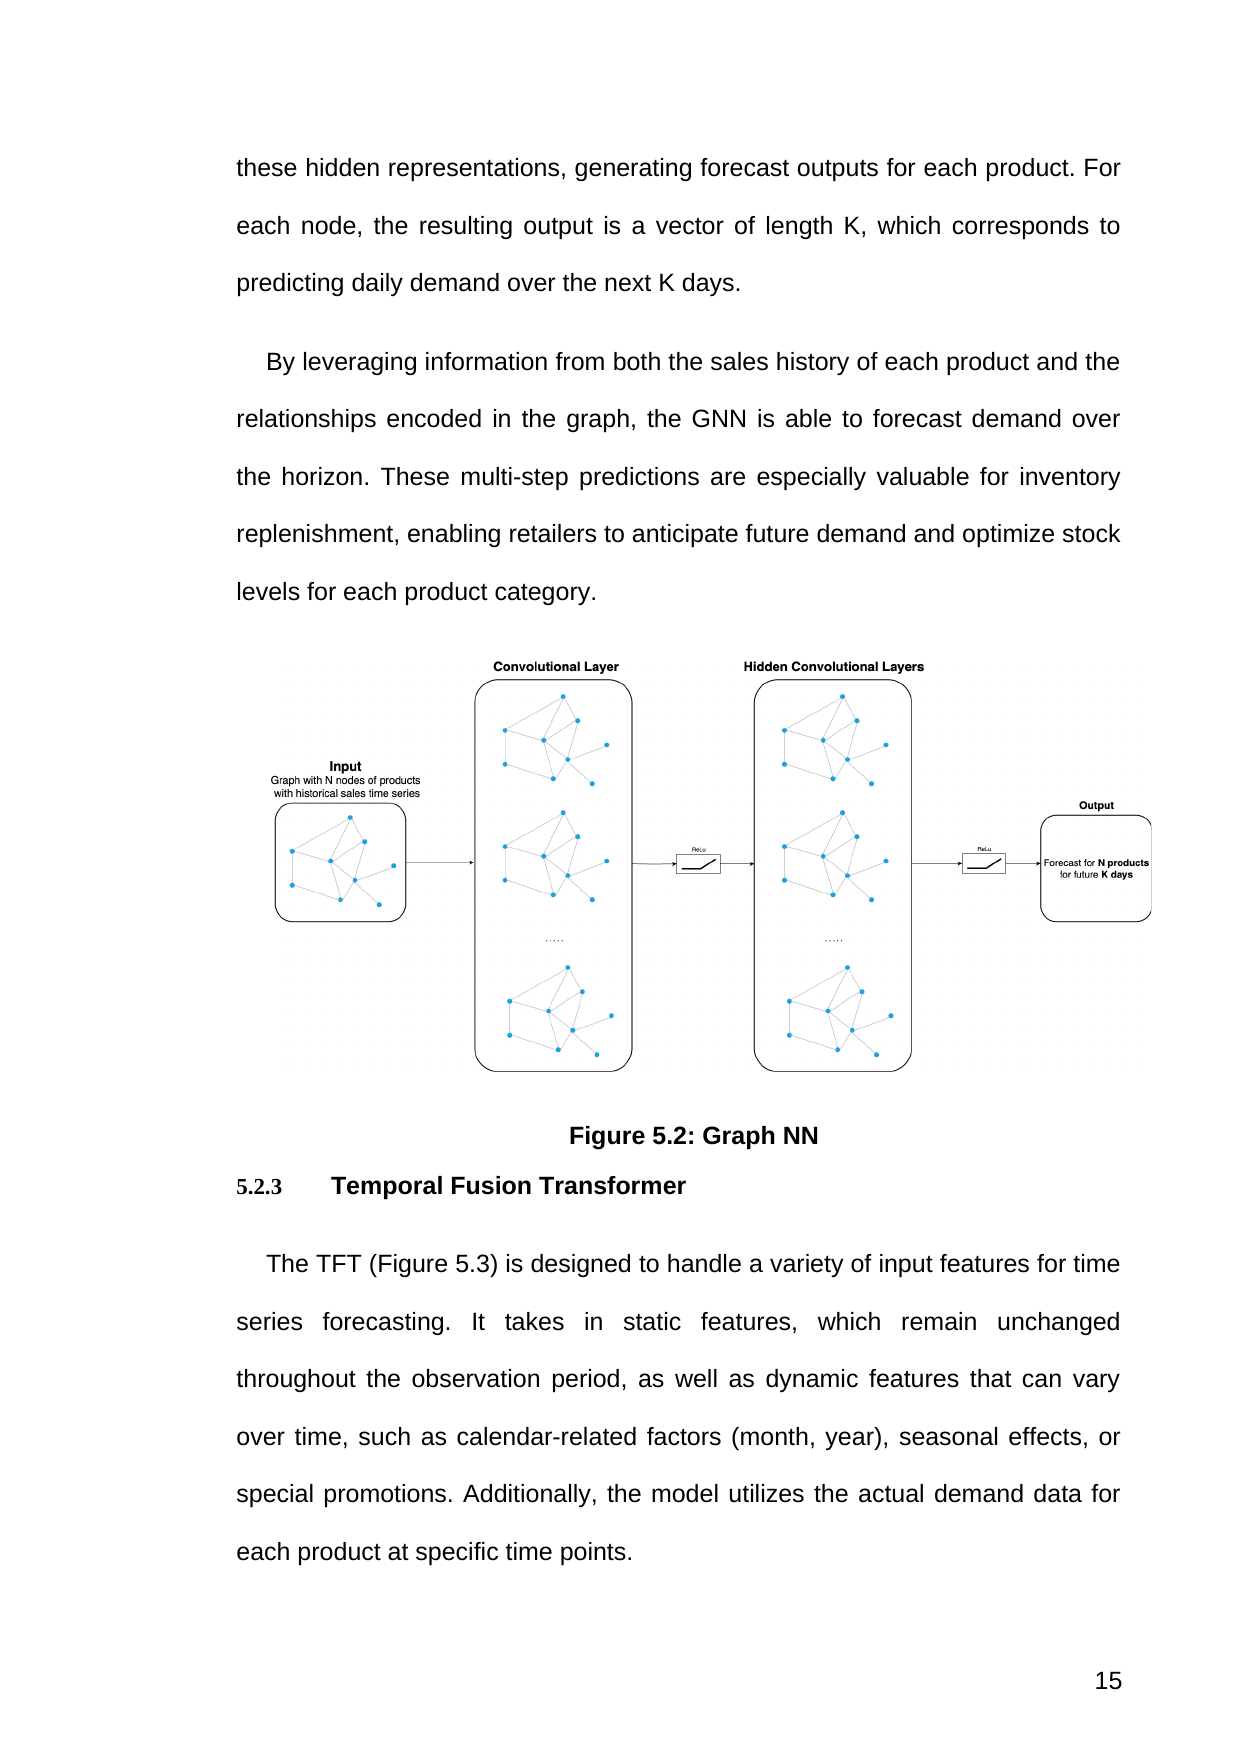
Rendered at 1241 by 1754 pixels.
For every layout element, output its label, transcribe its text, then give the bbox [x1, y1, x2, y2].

text The TFT (Figure 5.3) is designed to handle a variety of input features for time series forecasting. It takes in static features, which remain unchanged throughout the observation period, as well as dynamic features that can vary over time, such as calendar-related factors (month, year), seasonal effects, or special promotions. Additionally, the model utilizes the actual demand data for each product at specific time points. [236, 1249, 1122, 1565]
subtitle Temporal Fusion Transformer [236, 1171, 1122, 1199]
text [236, 153, 1122, 297]
picture [265, 655, 1152, 1072]
text By leveraging information from both the sales history of each product and the relationships encoded in the graph, the GNN is able to forecast demand over the horizon. These multi-step predictions are especially valuable for inventory replenishment, enabling retailers to anticipate future demand and optimize stock levels for each product category. [236, 347, 1122, 605]
text Figure 5.2: Graph NN [236, 1121, 1122, 1150]
